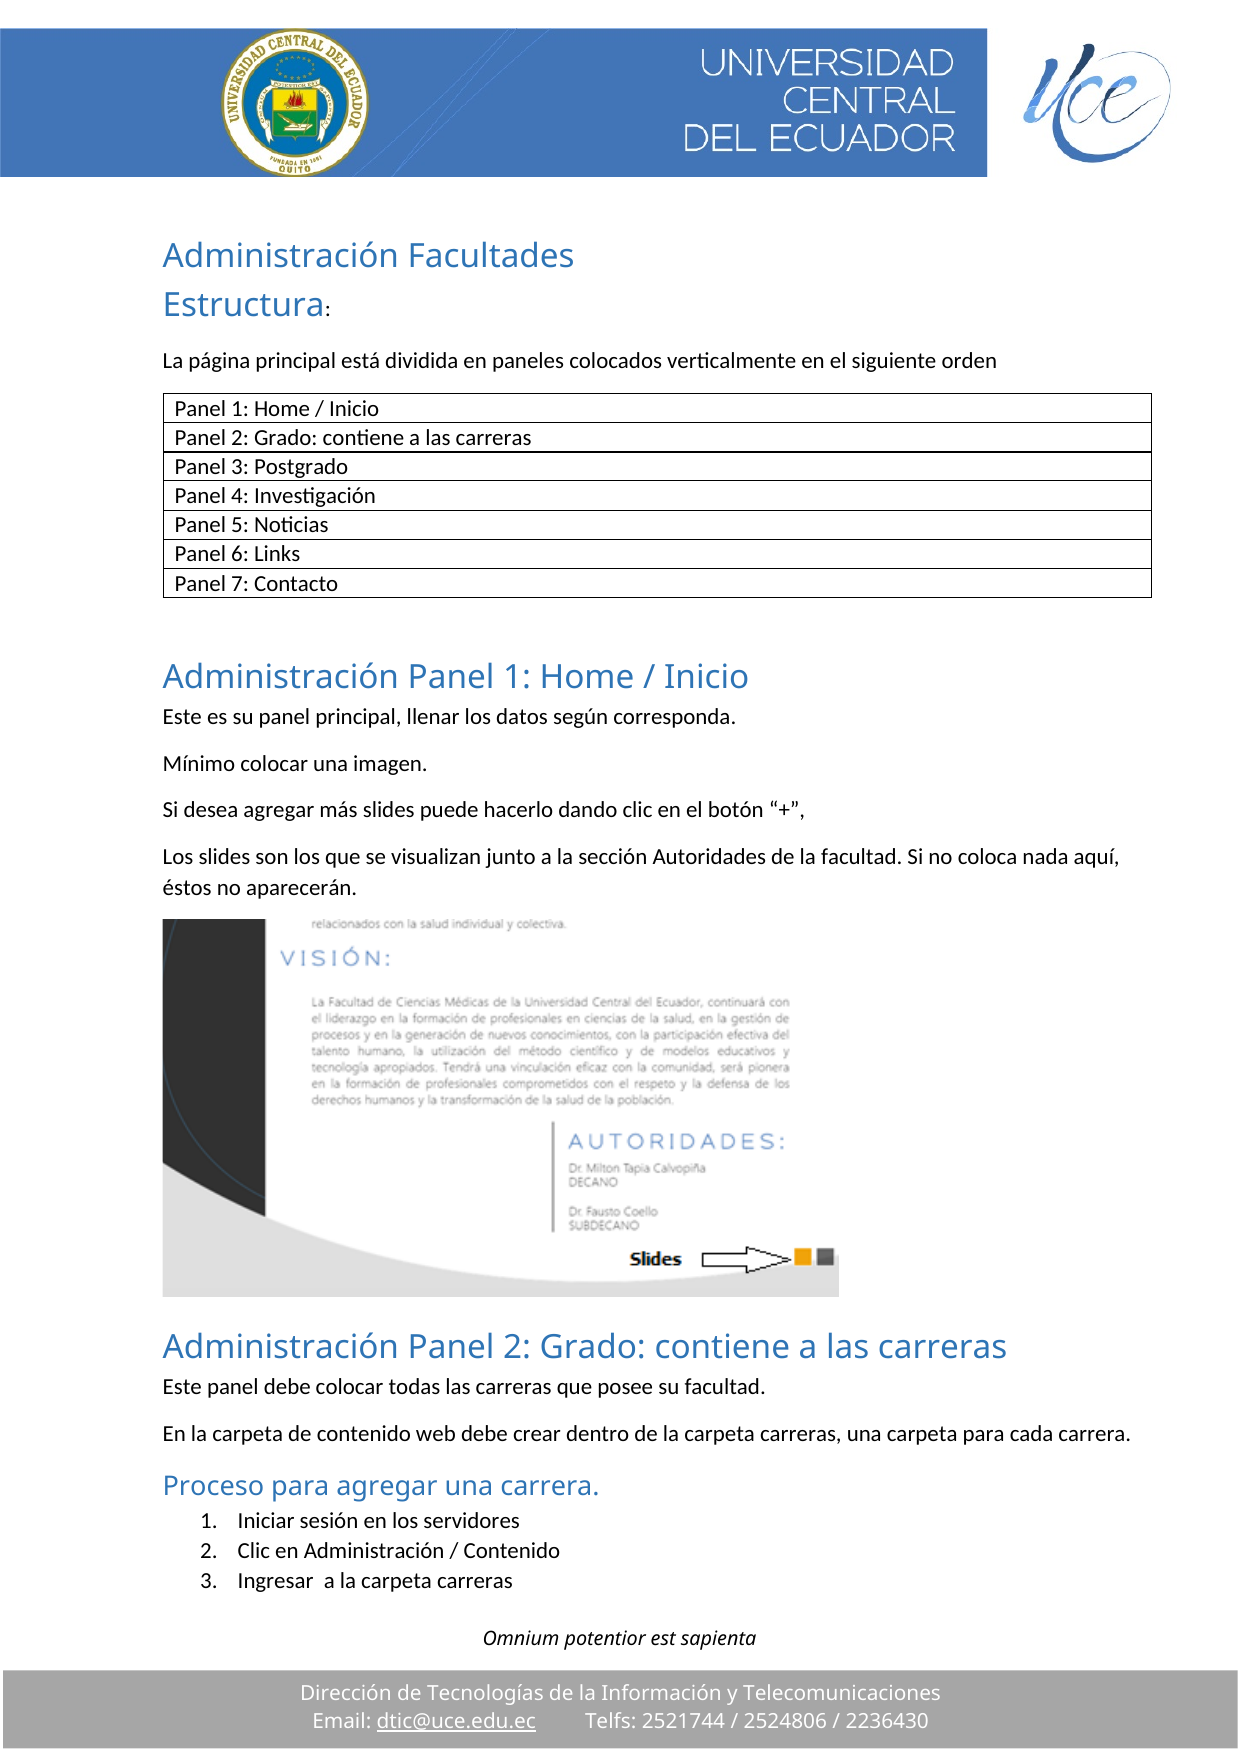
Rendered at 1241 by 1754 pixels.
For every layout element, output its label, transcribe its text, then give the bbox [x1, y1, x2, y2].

table_header Panel 1: Home / Inicio [164, 394, 1151, 422]
text Estructura: [162, 281, 1152, 326]
picture [162, 919, 839, 1297]
list Clic en Administración / Contenido [200, 1536, 1152, 1564]
text La página principal está dividida en paneles colocados verticalmente en el siguiente orden [162, 346, 1152, 374]
subtitle Proceso para agregar una carrera. [162, 1466, 1152, 1503]
text Mínimo colocar una imagen. [162, 749, 1152, 777]
table_cell Panel 5: Noticias [164, 511, 1151, 538]
text Este panel debe colocar todas las carreras que posee su facultad. [162, 1372, 1152, 1400]
text Si desea agregar más slides puede hacerlo dando clic en el botón “+”, [162, 796, 1152, 824]
text En la carpeta de contenido web debe crear dentro de la carpeta carreras, una carpeta para cada carrera. [162, 1419, 1152, 1447]
list Ingresar a la carpeta carreras [200, 1566, 1152, 1594]
text Los slides son los que se visualizan junto a la sección Autoridades de la facultad. Si no coloca nada aquí, éstos no aparecerán. [162, 842, 1152, 901]
subtitle Administración Panel 2: Grado: contiene a las carreras [162, 1323, 1152, 1369]
subtitle Administración Panel 1: Home / Inicio [162, 653, 1152, 698]
table_cell Panel 2: Grado: contiene a las carreras [164, 423, 1151, 451]
subtitle Administración Facultades [162, 232, 1152, 277]
text Este es su panel principal, llenar los datos según corresponda. [162, 702, 1152, 730]
table_cell Panel 4: Investigación [164, 481, 1151, 509]
table_cell Panel 7: Contacto [164, 569, 1151, 597]
table_cell Panel 3: Postgrado [164, 453, 1151, 480]
picture [0, 28, 1241, 177]
table_cell Panel 6: Links [164, 540, 1151, 568]
list Iniciar sesión en los servidores [200, 1506, 1152, 1534]
